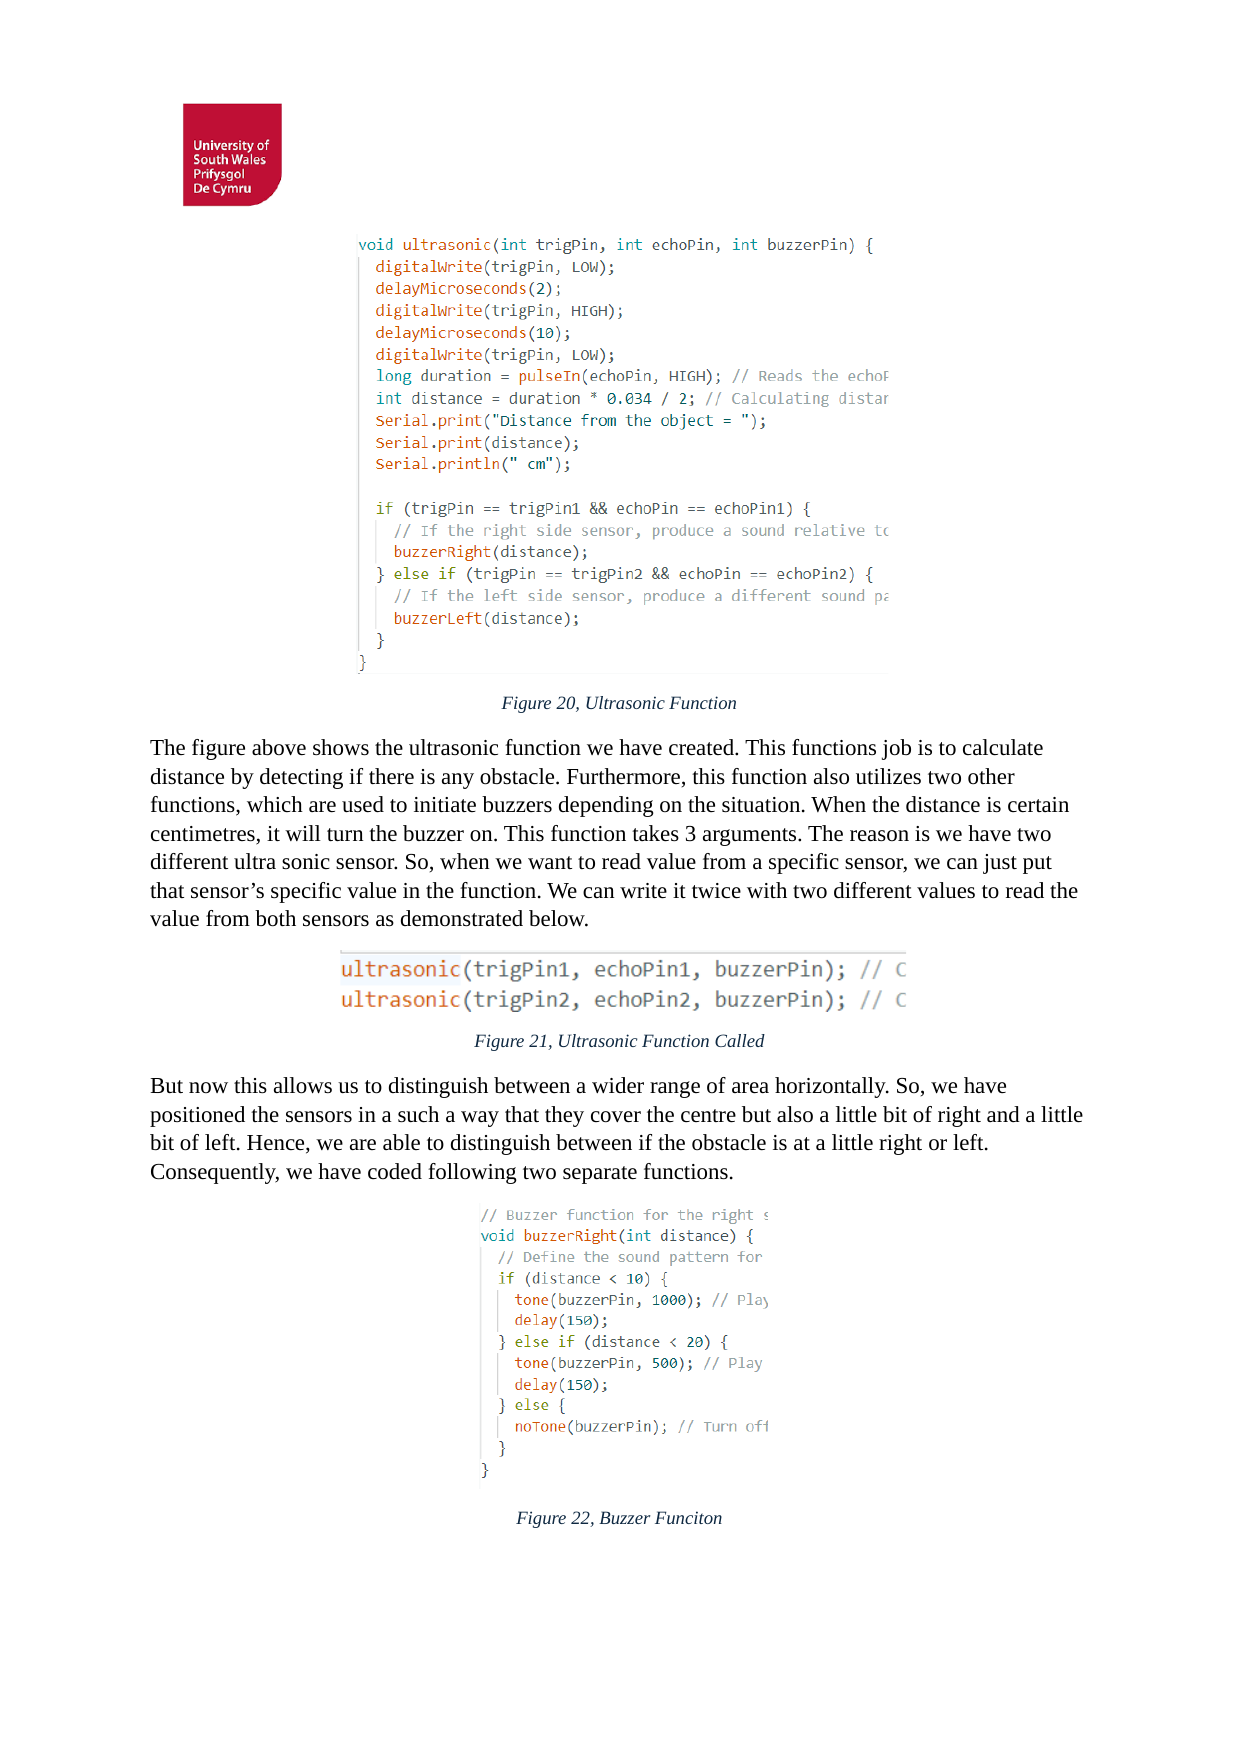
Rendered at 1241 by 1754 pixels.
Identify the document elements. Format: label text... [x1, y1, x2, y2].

picture [150, 73, 311, 235]
text But now this allows us to distinguish between a wider range of area horizontally. So, we have positioned the sensors in a such a way that they cover the centre but also a little bit of right and a little bit of left. Hence, we are able to distinguish between if the obstacle is at a little right or left. Consequently, we have coded following two separate functions. [150, 1073, 1090, 1184]
picture [472, 1203, 768, 1489]
text Figure 22, Buzzer Funciton [150, 1507, 1090, 1528]
text Figure 20, Ultrasonic Function [150, 692, 1090, 714]
text Figure 21, Ultrasonic Function Called [150, 1030, 1090, 1052]
picture [352, 234, 889, 674]
picture [333, 950, 907, 1012]
text The figure above shows the ultrasonic function we have created. This functions job is to calculate distance by detecting if there is any obstacle. Furthermore, this function also utilizes two other functions, which are used to initiate buzzers depending on the situation. When the distance is certain centimetres, it will turn the buzzer on. This function takes 3 arguments. The reason is we have two different ultra sonic sensor. So, when we want to read value from a specific sensor, we can just put that sensor’s specific value in the function. We can write it twice with two different values to read the value from both sensors as demonstrated below. [150, 734, 1090, 931]
